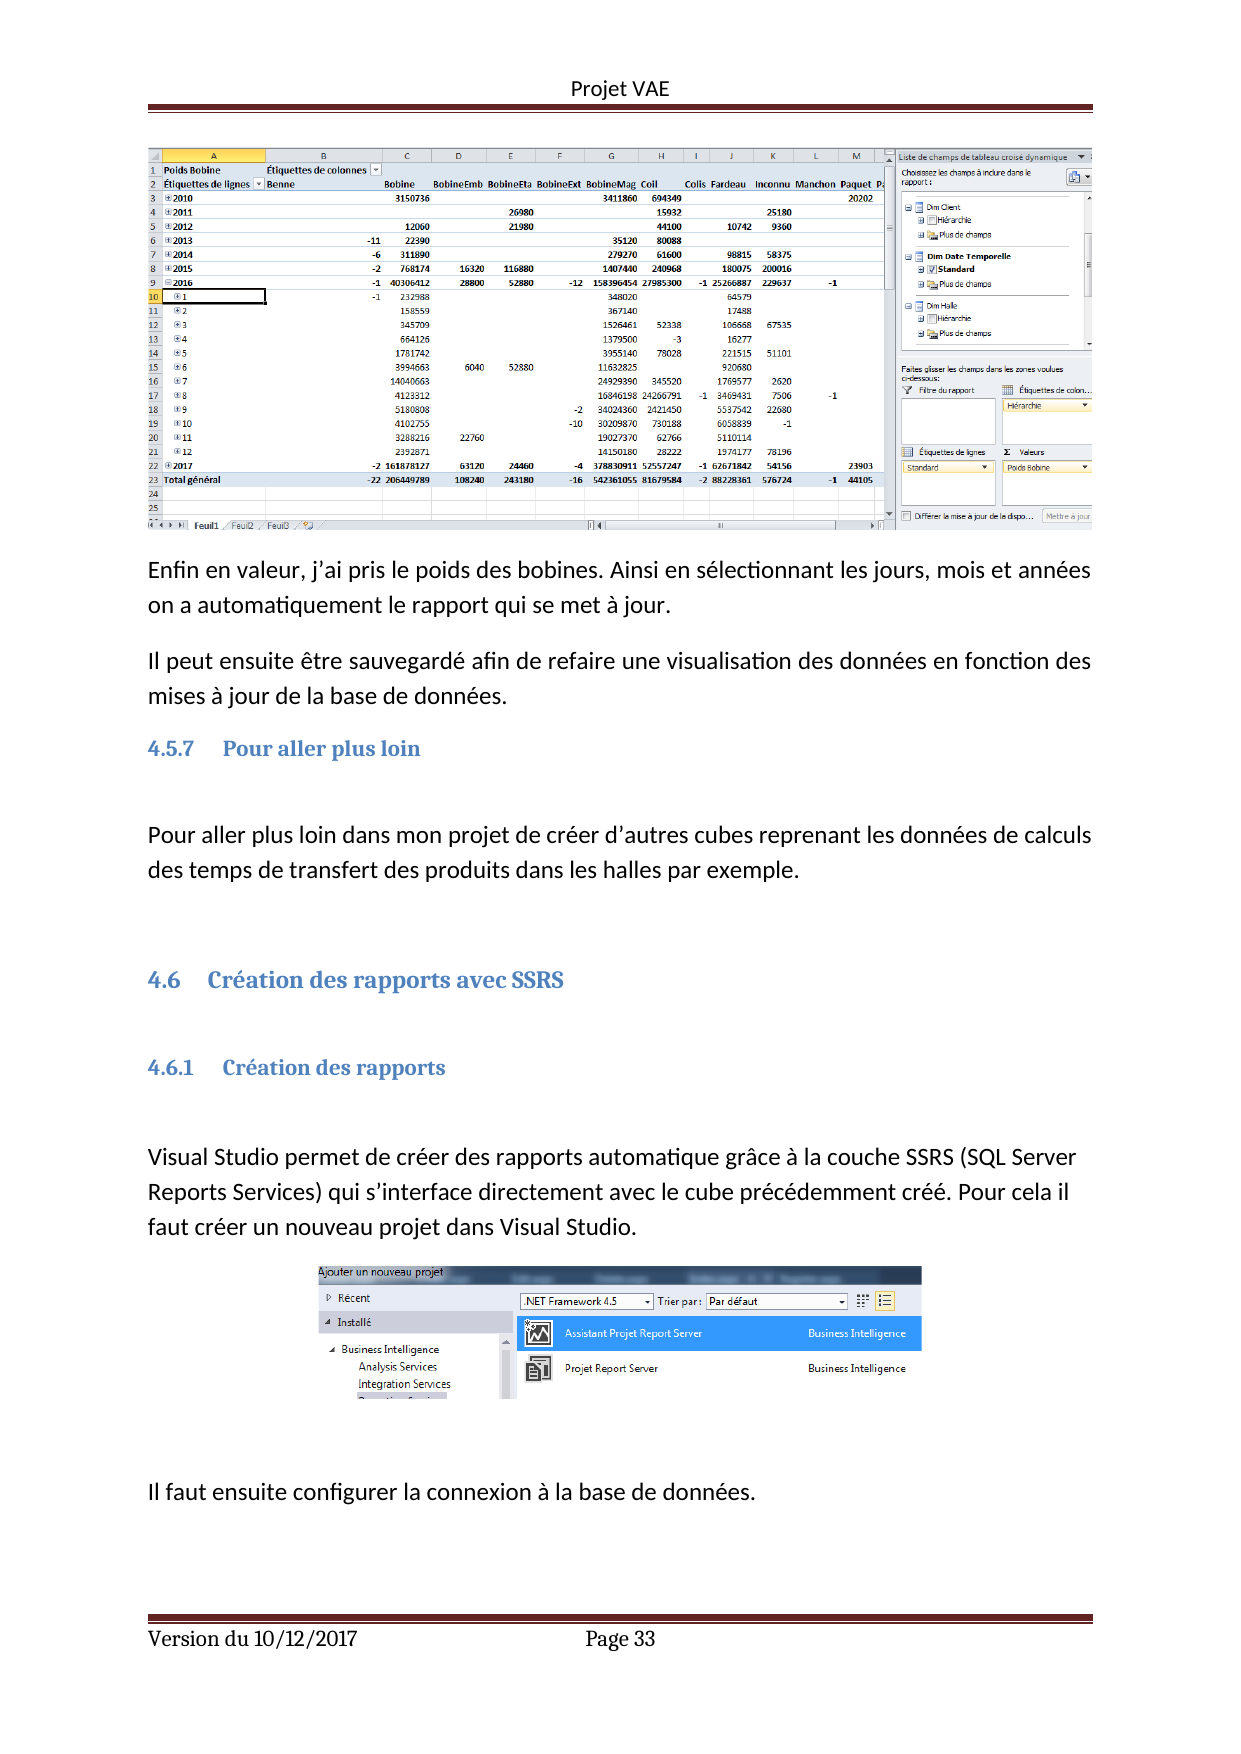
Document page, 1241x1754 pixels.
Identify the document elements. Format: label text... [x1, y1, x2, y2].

picture [148, 147, 1092, 530]
text Il faut ensuite configurer la connexion à la base de données. [148, 1476, 1093, 1507]
subtitle Création des rapports [148, 1055, 1093, 1081]
text Enfin en valeur, j’ai pris le poids des bobines. Ainsi en sélectionnant les jours, mois et années on a automatiquement le rapport qui se met à jour. [148, 554, 1093, 620]
subtitle Création des rapports avec SSRS [148, 966, 1093, 995]
text Pour aller plus loin dans mon projet de créer d’autres cubes reprenant les données de calculs des temps de transfert des produits dans les halles par exemple. [148, 819, 1093, 885]
picture [318, 1266, 922, 1399]
text Il peut ensuite être sauvegardé afin de refaire une visualisation des données en fonction des mises à jour de la base de données. [148, 645, 1093, 711]
text Visual Studio permet de créer des rapports automatique grâce à la couche SSRS (SQL Server Reports Services) qui s’interface directement avec le cube précédemment créé. Pour cela il faut créer un nouveau projet dans Visual Studio. [148, 1141, 1093, 1242]
subtitle Pour aller plus loin [148, 736, 1093, 763]
